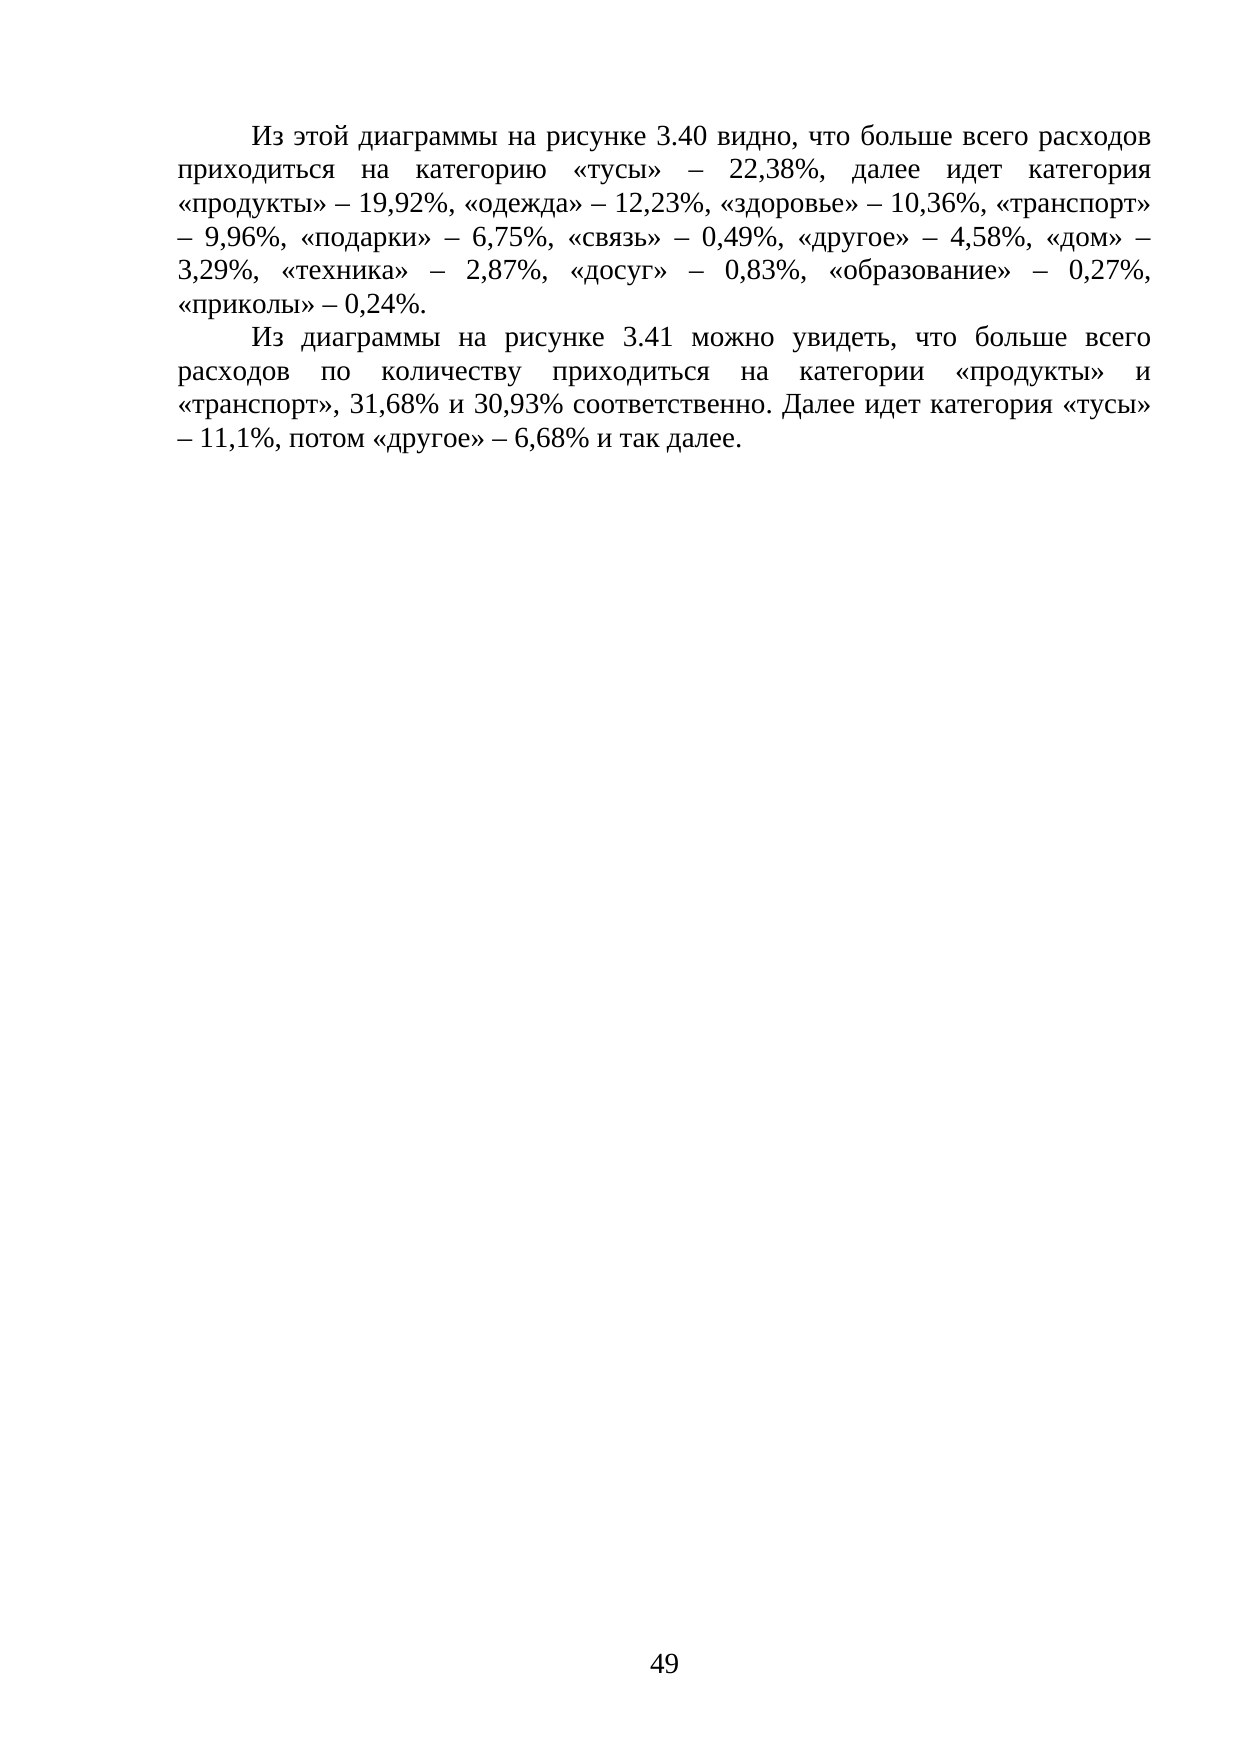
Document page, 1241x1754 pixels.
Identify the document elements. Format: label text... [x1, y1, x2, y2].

text Из диаграммы на рисунке 3.41 можно увидеть, что больше всего расходов по количеству приходиться на категории «продукты» и «транспорт», 31,68% и 30,93% соответственно. Далее идет категория «тусы» – 11,1%, потом «другое» – 6,68% и так далее. [177, 319, 1152, 453]
text Из этой диаграммы на рисунке 3.40 видно, что больше всего расходов приходиться на категорию «тусы» – 22,38%, далее идет категория «продукты» – 19,92%, «одежда» – 12,23%, «здоровье» – 10,36%, «транспорт» – 9,96%, «подарки» – 6,75%, «связь» – 0,49%, «другое» – 4,58%, «дом» – 3,29%, «техника» – 2,87%, «досуг» – 0,83%, «образование» – 0,27%, «приколы» – 0,24%. [177, 118, 1152, 319]
